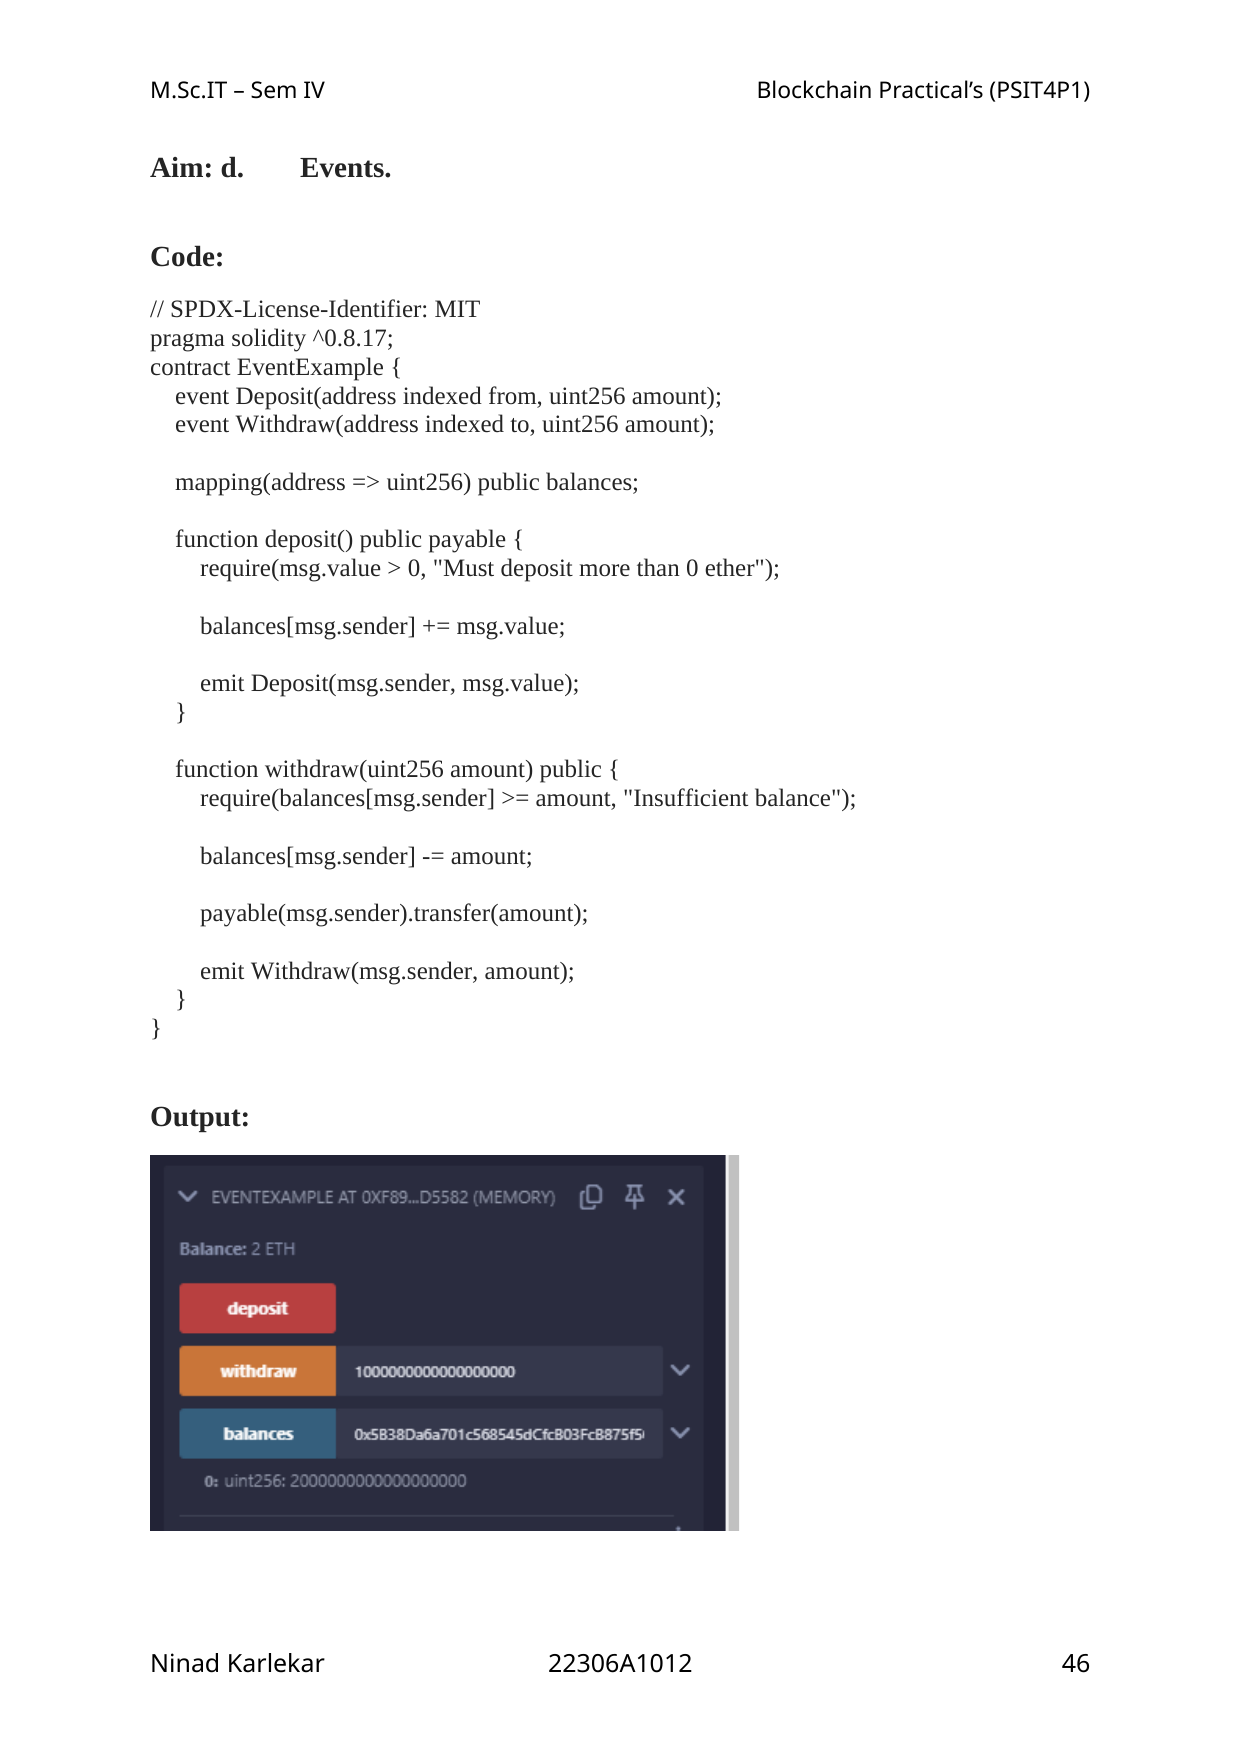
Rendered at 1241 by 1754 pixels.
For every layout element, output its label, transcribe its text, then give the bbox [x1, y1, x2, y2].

text event Withdraw(address indexed to, uint256 amount); [150, 409, 1090, 438]
text } [150, 697, 1090, 726]
text function withdraw(uint256 amount) public { [150, 754, 1090, 783]
text balances[msg.sender] -= amount; [150, 841, 1090, 869]
text } [150, 984, 1090, 1013]
text payable(msg.sender).transfer(amount); [150, 898, 1090, 927]
text } [150, 1013, 1090, 1042]
text Aim: d. Events. [150, 150, 1090, 183]
text function deposit() public payable { [150, 524, 1090, 553]
text pragma solidity ^0.8.17; [150, 323, 1090, 352]
text mapping(address => uint256) public balances; [150, 467, 1090, 496]
text emit Deposit(msg.sender, msg.value); [150, 668, 1090, 697]
text balances[msg.sender] += msg.value; [150, 611, 1090, 639]
text Code: [150, 239, 1090, 273]
text Output: [150, 1099, 1090, 1133]
text contract EventExample { [150, 352, 1090, 381]
text emit Withdraw(msg.sender, amount); [150, 956, 1090, 984]
text // SPDX-License-Identifier: MIT [150, 294, 1090, 323]
text event Deposit(address indexed from, uint256 amount); [150, 381, 1090, 409]
text require(msg.value > 0, "Must deposit more than 0 ether"); [150, 553, 1090, 582]
picture [150, 1155, 740, 1531]
text require(balances[msg.sender] >= amount, "Insufficient balance"); [150, 783, 1090, 812]
